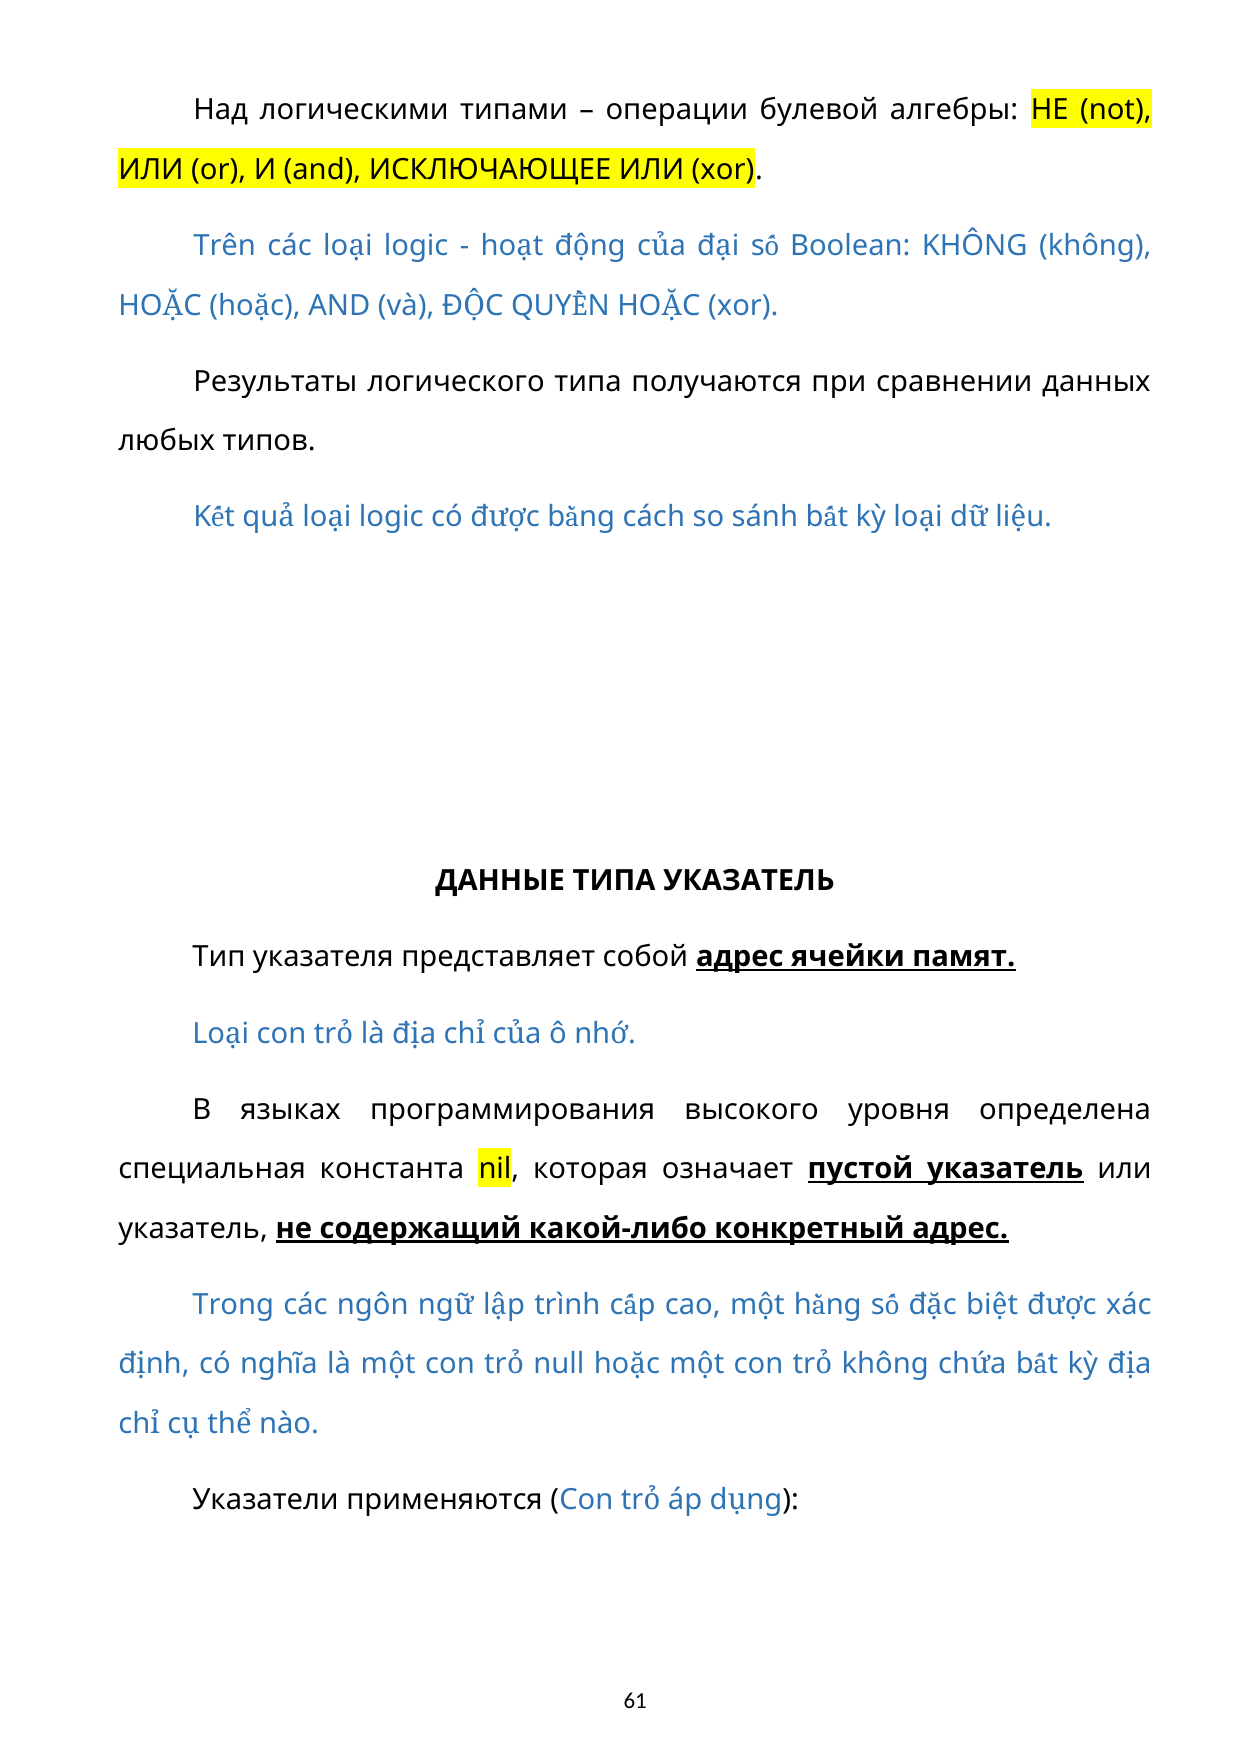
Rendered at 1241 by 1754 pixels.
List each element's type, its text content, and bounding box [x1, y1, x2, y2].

text Loại con trỏ là địa chỉ của ô nhớ. [118, 1012, 1152, 1052]
text Trên các loại logic - hoạt động của đại số Boolean: KHÔNG (không), HOẶC (hoặc), AND (và), ĐỘC QUYỀN HOẶC (xor). [118, 224, 1152, 323]
text Kết quả loại logic có được bằng cách so sánh bất kỳ loại dữ liệu. [118, 496, 1152, 535]
text В языках программирования высокого уровня определена специальная константа nil, которая означает пустой указатель или указатель, не содержащий какой-либо конкретный адрес. [118, 1088, 1152, 1247]
text Trong các ngôn ngữ lập trình cấp cao, một hằng số đặc biệt được xác định, có nghĩa là một con trỏ null hoặc một con trỏ không chứa bất kỳ địa chỉ cụ thể nào. [118, 1283, 1152, 1442]
text Над логическими типами – операции булевой алгебры: НЕ (not), ИЛИ (or), И (and), ИСКЛЮЧАЮЩЕЕ ИЛИ (xor). [118, 89, 1152, 188]
text Результаты логического типа получаются при сравнении данных любых типов. [118, 360, 1152, 459]
text Тип указателя представляет собой адрес ячейки памят. [118, 936, 1152, 975]
text Указатели применяются (Con trỏ áp dụng): [118, 1478, 1152, 1518]
list ДАННЫЕ ТИПА УКАЗАТЕЛЬ [118, 859, 1152, 899]
